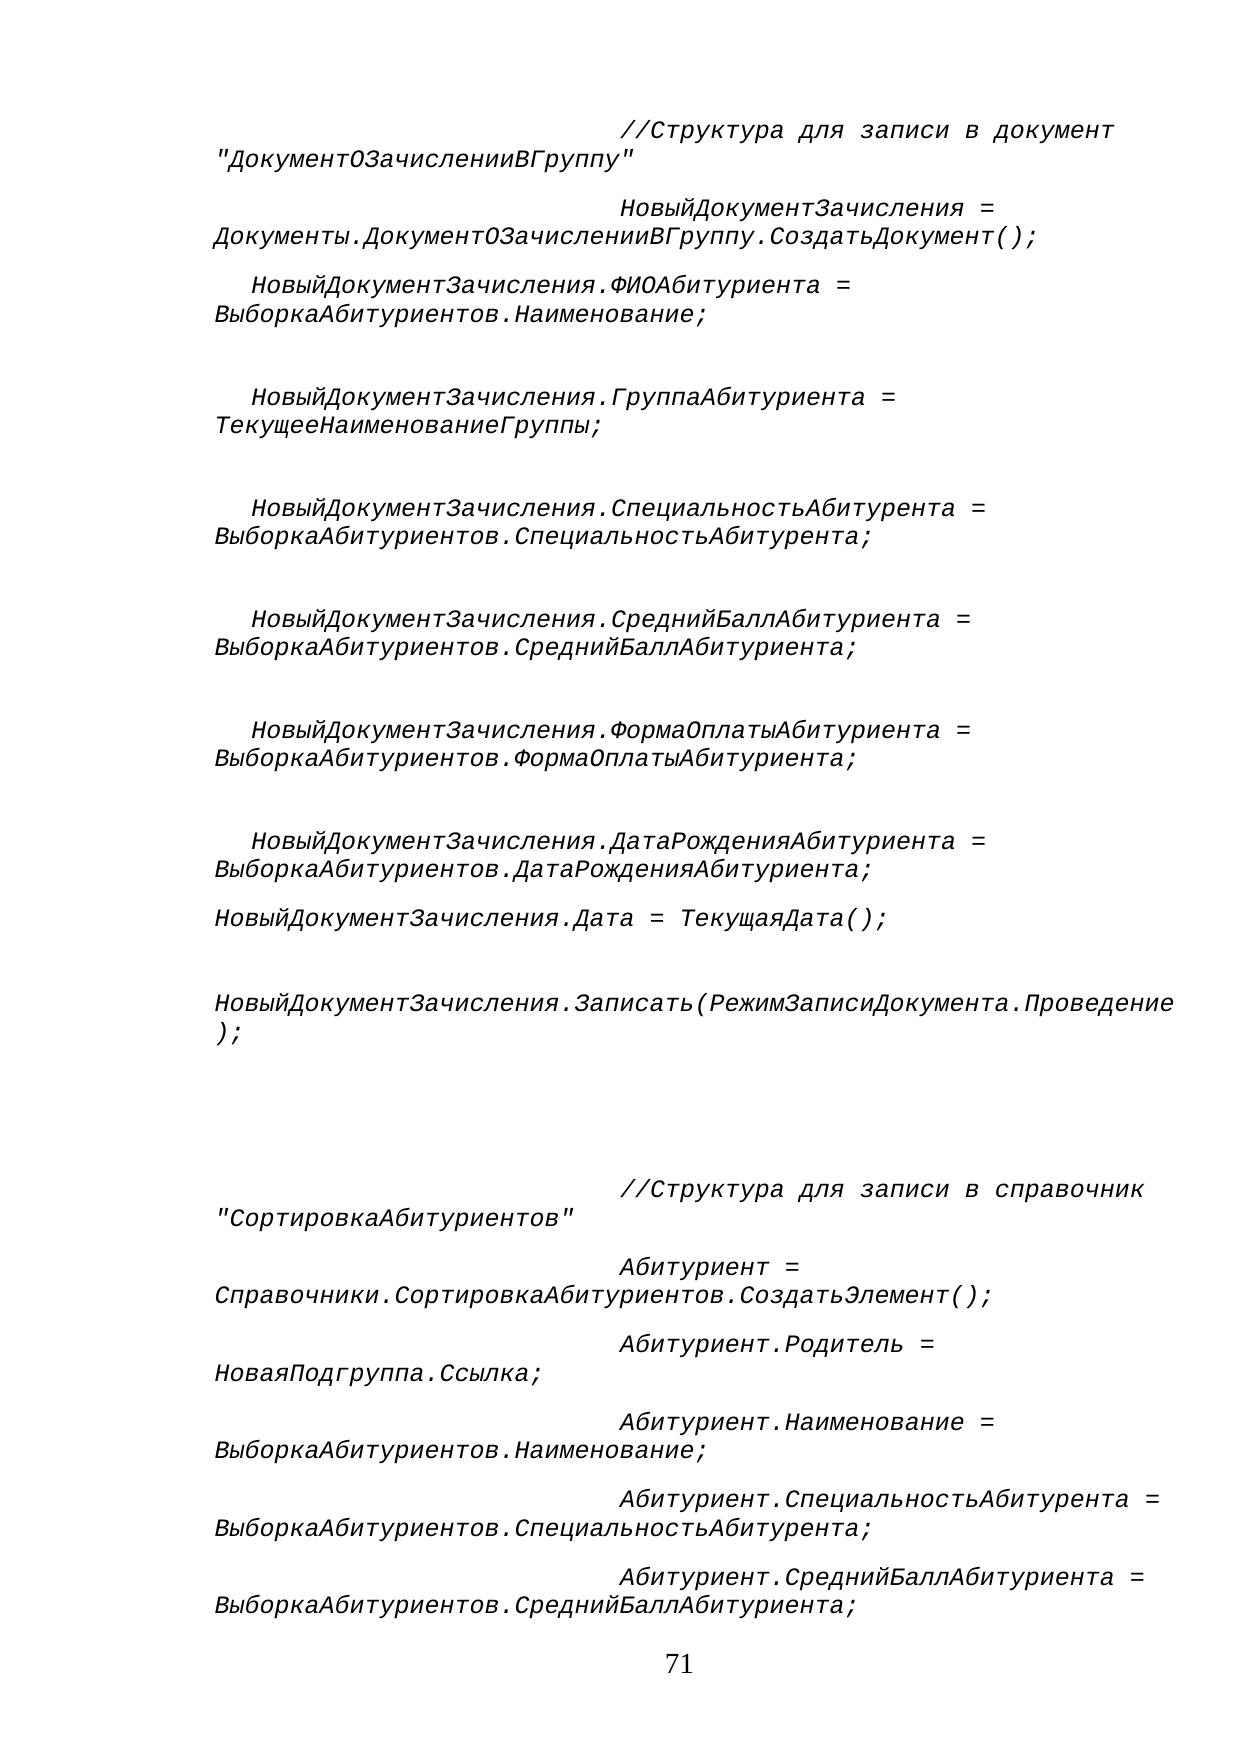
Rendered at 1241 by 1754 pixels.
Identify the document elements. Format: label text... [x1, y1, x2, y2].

text НовыйДокументЗачисления.Дата = ТекущаяДата(); НовыйДокументЗачисления.Записать(РежимЗаписиДокумента.Проведение); [214, 906, 1181, 1047]
text НовыйДокументЗачисления.ФИОАбитуриента = ВыборкаАбитуриентов.Наименование; [214, 273, 1181, 330]
text Абитуриент.Родитель = НоваяПодгруппа.Ссылка; [214, 1332, 1181, 1389]
text Абитуриент.СреднийБаллАбитуриента = ВыборкаАбитуриентов.СреднийБаллАбитуриента; [214, 1564, 1181, 1621]
text НовыйДокументЗачисления = Документы.ДокументОЗачисленииВГруппу.СоздатьДокумент(); [214, 196, 1181, 252]
text НовыйДокументЗачисления.СреднийБаллАбитуриента = ВыборкаАбитуриентов.СреднийБаллАбитуриента; [214, 573, 1181, 663]
text НовыйДокументЗачисления.ФормаОплатыАбитуриента = ВыборкаАбитуриентов.ФормаОплатыАбитуриента; [214, 684, 1181, 774]
text НовыйДокументЗачисления.СпециальностьАбитурента = ВыборкаАбитуриентов.СпециальностьАбитурента; [214, 462, 1181, 552]
text НовыйДокументЗачисления.ДатаРожденияАбитуриента = ВыборкаАбитуриентов.ДатаРожденияАбитуриента; [214, 795, 1181, 885]
text Абитуриент.Наименование = ВыборкаАбитуриентов.Наименование; [214, 1409, 1181, 1466]
text Абитуриент = Справочники.СортировкаАбитуриентов.СоздатьЭлемент(); [214, 1254, 1181, 1311]
text НовыйДокументЗачисления.ГруппаАбитуриента = ТекущееНаименованиеГруппы; [214, 351, 1181, 441]
text Абитуриент.СпециальностьАбитурента = ВыборкаАбитуриентов.СпециальностьАбитурента; [214, 1487, 1181, 1544]
text //Структура для записи в справочник "СортировкаАбитуриентов" [214, 1177, 1181, 1234]
text //Структура для записи в документ "ДокументОЗачисленииВГруппу" [214, 118, 1181, 175]
